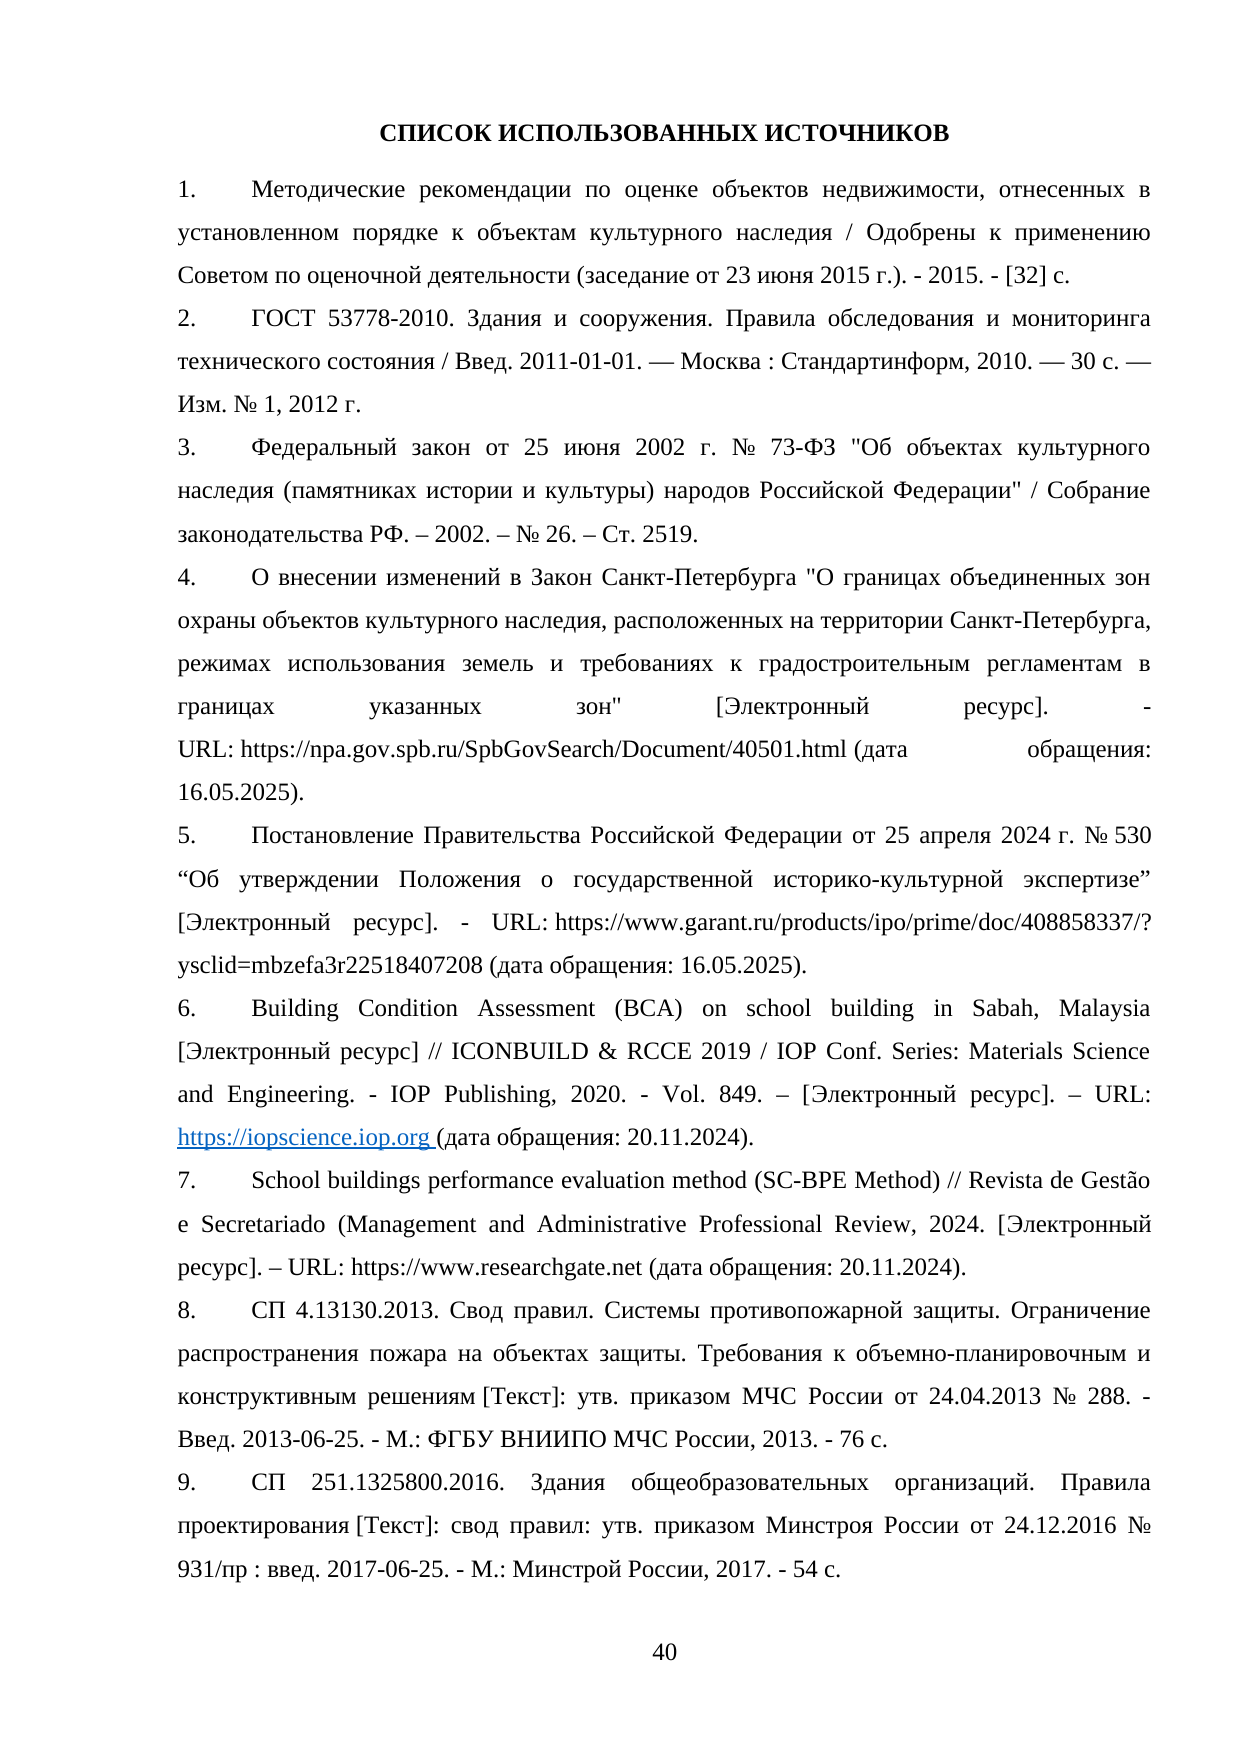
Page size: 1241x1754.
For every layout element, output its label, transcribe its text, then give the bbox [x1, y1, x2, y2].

list О внесении изменений в Закон Санкт-Петербурга "О границах объединенных зон охраны объектов культурного наследия, расположенных на территории Санкт-Петербурга, режимах использования земель и требованиях к градостроительным регламентам в границах указанных зон" [Электронный ресурс]. - URL: https://npa.gov.spb.ru/SpbGovSearch/Document/40501.html (дата обращения: 16.05.2025). [177, 562, 1152, 806]
list Федеральный закон от 25 июня 2002 г. № 73-ФЗ "Об объектах культурного наследия (памятниках истории и культуры) народов Российской Федерации" / Собрание законодательства РФ. – 2002. – № 26. – Ст. 2519. [177, 432, 1152, 547]
list Building Condition Assessment (BCA) on school building in Sabah, Malaysia [Электронный ресурс] // ICONBUILD & RCCE 2019 / IOP Conf. Series: Materials Science and Engineering. - IOP Publishing, 2020. - Vol. 849. – [Электронный ресурс]. – URL: https://iopscience.iop.org (дата обращения: 20.11.2024). [177, 993, 1152, 1151]
list Методические рекомендации по оценке объектов недвижимости, отнесенных в установленном порядке к объектам культурного наследия / Одобрены к применению Советом по оценочной деятельности (заседание от 23 июня 2015 г.). - 2015. - [32] с. [177, 174, 1152, 289]
list СП 4.13130.2013. Свод правил. Системы противопожарной защиты. Ограничение распространения пожара на объектах защиты. Требования к объемно-планировочным и конструктивным решениям [Текст]: утв. приказом МЧС России от 24.04.2013 № 288. - Введ. 2013-06-25. - М.: ФГБУ ВНИИПО МЧС России, 2013. - 76 с. [177, 1295, 1152, 1453]
text СПИСОК ИСПОЛЬЗОВАННЫХ ИСТОЧНИКОВ [177, 118, 1152, 147]
list СП 251.1325800.2016. Здания общеобразовательных организаций. Правила проектирования [Текст]: свод правил: утв. приказом Минстроя России от 24.12.2016 № 931/пр : введ. 2017-06-25. - М.: Минстрой России, 2017. - 54 с. [177, 1467, 1152, 1582]
list Постановление Правительства Российской Федерации от 25 апреля 2024 г. № 530 “Об утверждении Положения о государственной историко-культурной экспертизе” [Электронный ресурс]. - URL: https://www.garant.ru/products/ipo/prime/doc/408858337/?ysclid=mbzefa3r22518407208 (дата обращения: 16.05.2025). [177, 821, 1152, 979]
list ГОСТ 53778-2010. Здания и сооружения. Правила обследования и мониторинга технического состояния / Введ. 2011-01-01. — Москва : Стандартинформ, 2010. — 30 с. — Изм. № 1, 2012 г. [177, 303, 1152, 418]
list School buildings performance evaluation method (SC-BPE Method) // Revista de Gestão e Secretariado (Management and Administrative Professional Review, 2024. [Электронный ресурс]. – URL: https://www.researchgate.net (дата обращения: 20.11.2024). [177, 1166, 1152, 1281]
